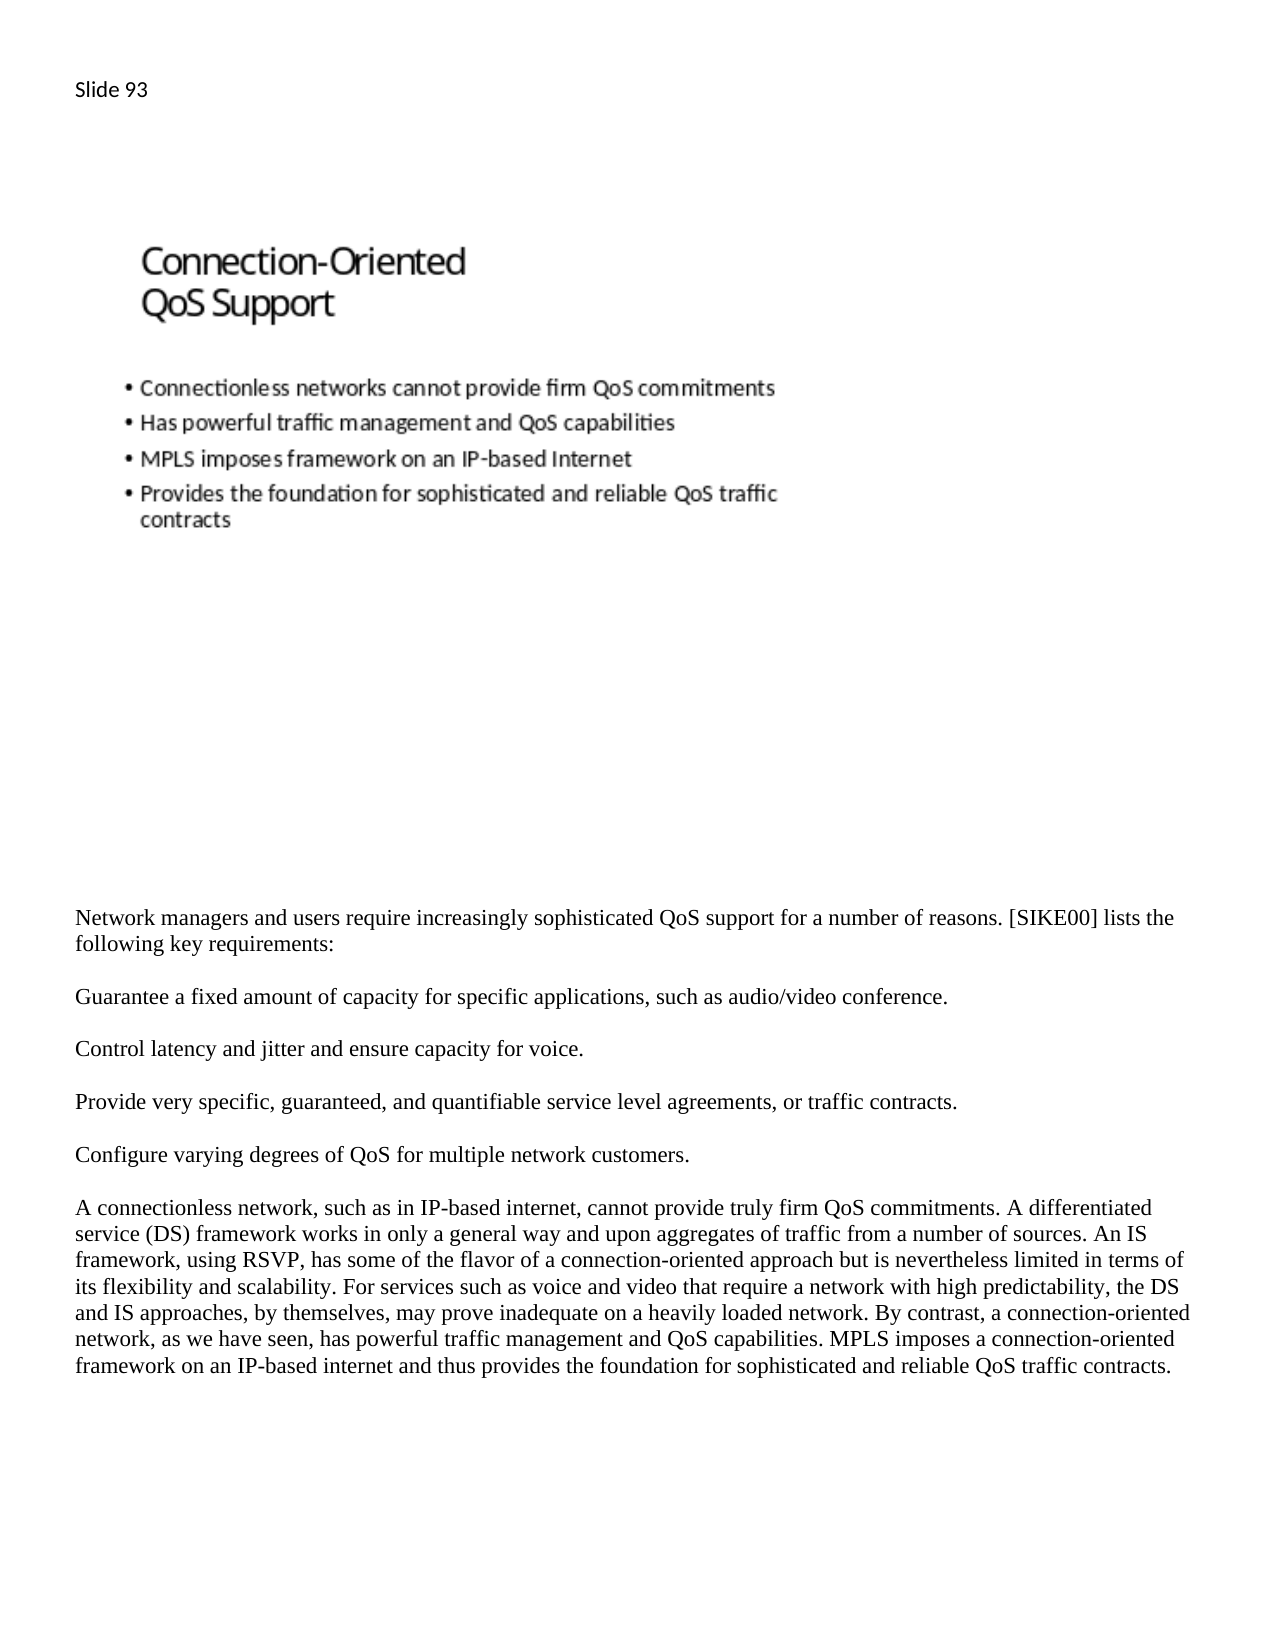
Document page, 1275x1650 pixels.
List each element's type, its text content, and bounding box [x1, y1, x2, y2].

text Network managers and users require increasingly sophisticated QoS support for a number of reasons. [SIKE00] lists the following key requirements: [75, 904, 1200, 956]
text Control latency and jitter and ensure capacity for voice. [75, 1036, 1200, 1062]
text Slide 93 [75, 75, 1200, 103]
text Guarantee a fixed amount of capacity for specific applications, such as audio/video conference. [75, 983, 1200, 1009]
text Configure varying degrees of QoS for multiple network customers. [75, 1141, 1200, 1167]
text Provide very specific, guaranteed, and quantifiable service level agreements, or traffic contracts. [75, 1088, 1200, 1114]
text A connectionless network, such as in IP-based internet, cannot provide truly firm QoS commitments. A differentiated service (DS) framework works in only a general way and upon aggregates of traffic from a number of sources. An IS framework, using RSVP, has some of the flavor of a connection-oriented approach but is nevertheless limited in terms of its flexibility and scalability. For services such as voice and video that require a network with high predictability, the DS and IS approaches, by themselves, may prove inadequate on a heavily loaded network. By contrast, a connection-oriented network, as we have seen, has powerful traffic management and QoS capabilities. MPLS imposes a connection-oriented framework on an IP-based internet and thus provides the foundation for sophisticated and reliable QoS traffic contracts. [75, 1194, 1200, 1378]
